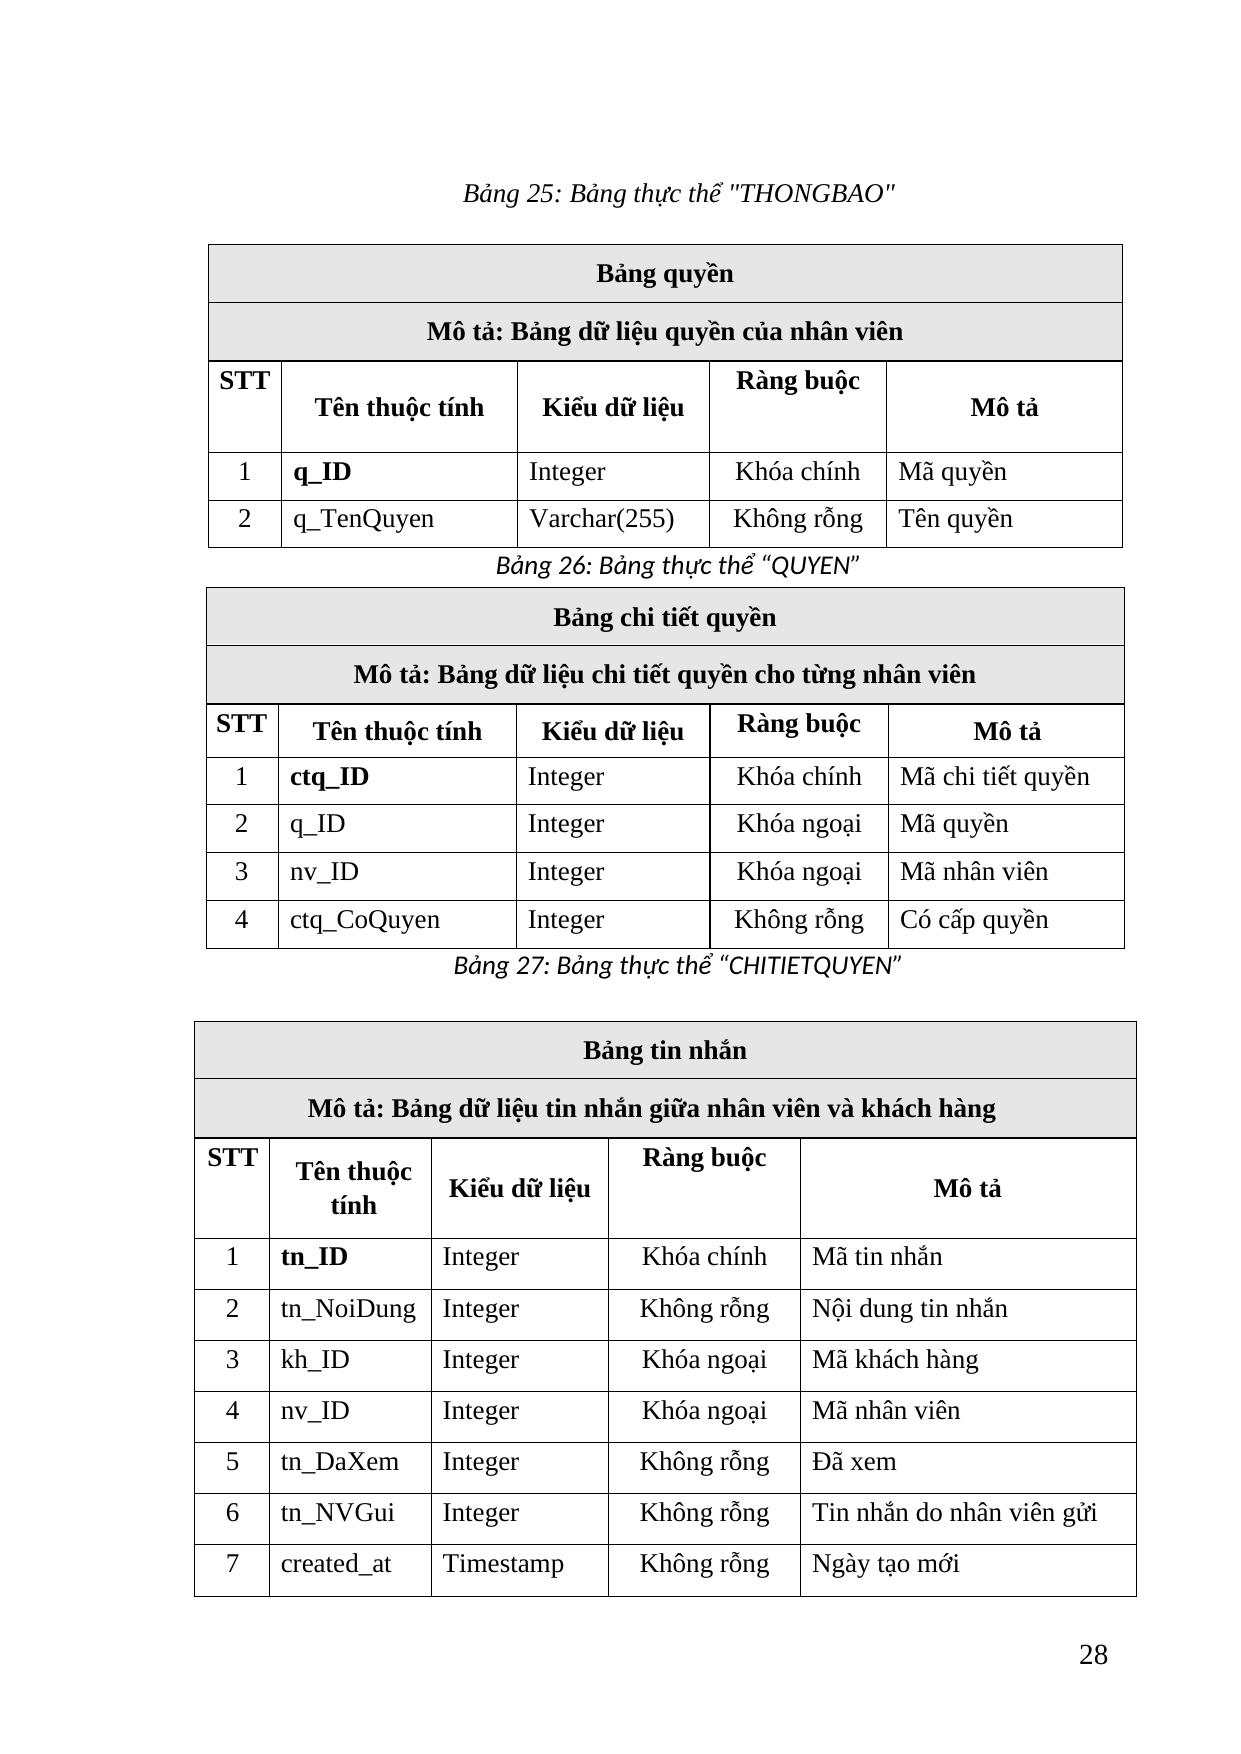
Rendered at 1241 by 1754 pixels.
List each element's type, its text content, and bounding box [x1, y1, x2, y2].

table_cell Tên quyền [887, 501, 1122, 547]
table_cell Tin nhắn do nhân viên gửi [801, 1494, 1136, 1544]
table_cell Không rỗng [609, 1545, 800, 1596]
table_cell Không rỗng [609, 1443, 800, 1493]
table_cell STT [209, 362, 281, 452]
table_cell Timestamp [432, 1545, 608, 1596]
table_cell Khóa ngoại [609, 1392, 800, 1442]
table_cell kh_ID [270, 1341, 431, 1391]
table_cell Nội dung tin nhắn [801, 1290, 1136, 1340]
table_cell Integer [432, 1341, 608, 1391]
table_cell Mô tả: Bảng dữ liệu tin nhắn giữa nhân viên và khách hàng [269, 1079, 1136, 1137]
table_cell Integer [517, 805, 709, 852]
table_cell Integer [517, 758, 709, 804]
table_cell Varchar(255) [518, 501, 709, 547]
table_cell Không rỗng [710, 501, 886, 547]
table_cell Mã tin nhắn [801, 1239, 1136, 1289]
table_cell nv_ID [270, 1392, 431, 1442]
table_header Bảng chi tiết quyền [279, 588, 1124, 644]
table_cell 3 [195, 1341, 269, 1391]
table_cell Ràng buộc [609, 1139, 800, 1237]
table_cell Kiểu dữ liệu [517, 705, 709, 757]
table_cell Integer [432, 1392, 608, 1442]
table_cell Mã khách hàng [801, 1341, 1136, 1391]
subtitle Bảng 27: Bảng thực thể “CHITIETQUYEN” [192, 948, 904, 982]
table_header Bảng tin nhắn [269, 1022, 1136, 1078]
subtitle Bảng 26: Bảng thực thể “QUYEN” [192, 548, 862, 581]
table_cell Không rỗng [609, 1494, 800, 1544]
table_cell Tên thuộc tính [279, 705, 516, 757]
table_cell 2 [207, 805, 278, 852]
table_cell q_ID [282, 453, 517, 499]
table_cell 1 [209, 453, 281, 499]
text Bảng 25: Bảng thực thể "THONGBAO" [192, 177, 895, 208]
table_header [207, 588, 279, 644]
table_cell Mô tả [887, 362, 1122, 452]
table_cell 2 [209, 501, 281, 547]
table_cell 3 [207, 853, 278, 900]
table_cell Integer [518, 453, 709, 499]
table_cell Khóa chính [710, 453, 886, 499]
table_cell Kiểu dữ liệu [518, 362, 709, 452]
table_cell Mô tả [889, 705, 1124, 757]
table_cell Mô tả [801, 1139, 1136, 1237]
table_cell Mã quyền [889, 805, 1124, 852]
table_cell Khóa ngoại [711, 853, 888, 900]
table_cell Khóa chính [609, 1239, 800, 1289]
table_cell Tên thuộc tính [270, 1139, 431, 1237]
table_cell Mô tả: Bảng dữ liệu quyền của nhân viên [282, 303, 1122, 360]
table_cell created_at [270, 1545, 431, 1596]
table_cell Khóa chính [711, 758, 888, 804]
table_header Bảng quyền [282, 245, 1122, 302]
table_cell Mô tả: Bảng dữ liệu chi tiết quyền cho từng nhân viên [279, 646, 1124, 703]
table_cell Integer [432, 1290, 608, 1340]
table_cell Mã nhân viên [889, 853, 1124, 900]
table_cell nv_ID [279, 853, 516, 900]
table_cell Tên thuộc tính [282, 362, 517, 452]
table_cell [207, 646, 279, 703]
table_cell 7 [195, 1545, 269, 1596]
table_cell 2 [195, 1290, 269, 1340]
table_cell Integer [517, 853, 709, 900]
table_cell 1 [195, 1239, 269, 1289]
table_cell Mã nhân viên [801, 1392, 1136, 1442]
table_cell [209, 303, 282, 360]
table_cell 6 [195, 1494, 269, 1544]
table_cell q_ID [279, 805, 516, 852]
table_header [209, 245, 282, 302]
table_cell tn_NoiDung [270, 1290, 431, 1340]
table_cell 4 [195, 1392, 269, 1442]
table_cell Kiểu dữ liệu [432, 1139, 608, 1237]
table_cell Integer [432, 1443, 608, 1493]
table_cell 1 [207, 758, 278, 804]
table_cell tn_NVGui [270, 1494, 431, 1544]
table_cell Không rỗng [711, 901, 888, 947]
table_cell Không rỗng [609, 1290, 800, 1340]
table_cell ctq_ID [279, 758, 516, 804]
table_cell ctq_CoQuyen [279, 901, 516, 947]
table_cell STT [207, 705, 278, 757]
table_cell tn_ID [270, 1239, 431, 1289]
table_cell Mã quyền [887, 453, 1122, 499]
table_cell Integer [517, 901, 709, 947]
table_cell Đã xem [801, 1443, 1136, 1493]
table_cell 5 [195, 1443, 269, 1493]
table_cell q_TenQuyen [282, 501, 517, 547]
table_cell tn_DaXem [270, 1443, 431, 1493]
table_cell Integer [432, 1494, 608, 1544]
table_cell 4 [207, 901, 278, 947]
table_cell Khóa ngoại [609, 1341, 800, 1391]
table_cell [195, 1079, 269, 1137]
table_cell Ràng buộc [711, 705, 888, 757]
table_cell Có cấp quyền [889, 901, 1124, 947]
table_cell Mã chi tiết quyền [889, 758, 1124, 804]
table_cell Ràng buộc [710, 362, 886, 452]
table_cell STT [195, 1139, 269, 1237]
table_cell Khóa ngoại [711, 805, 888, 852]
table_header [195, 1022, 269, 1078]
table_cell Integer [432, 1239, 608, 1289]
table_cell Ngày tạo mới [801, 1545, 1136, 1596]
